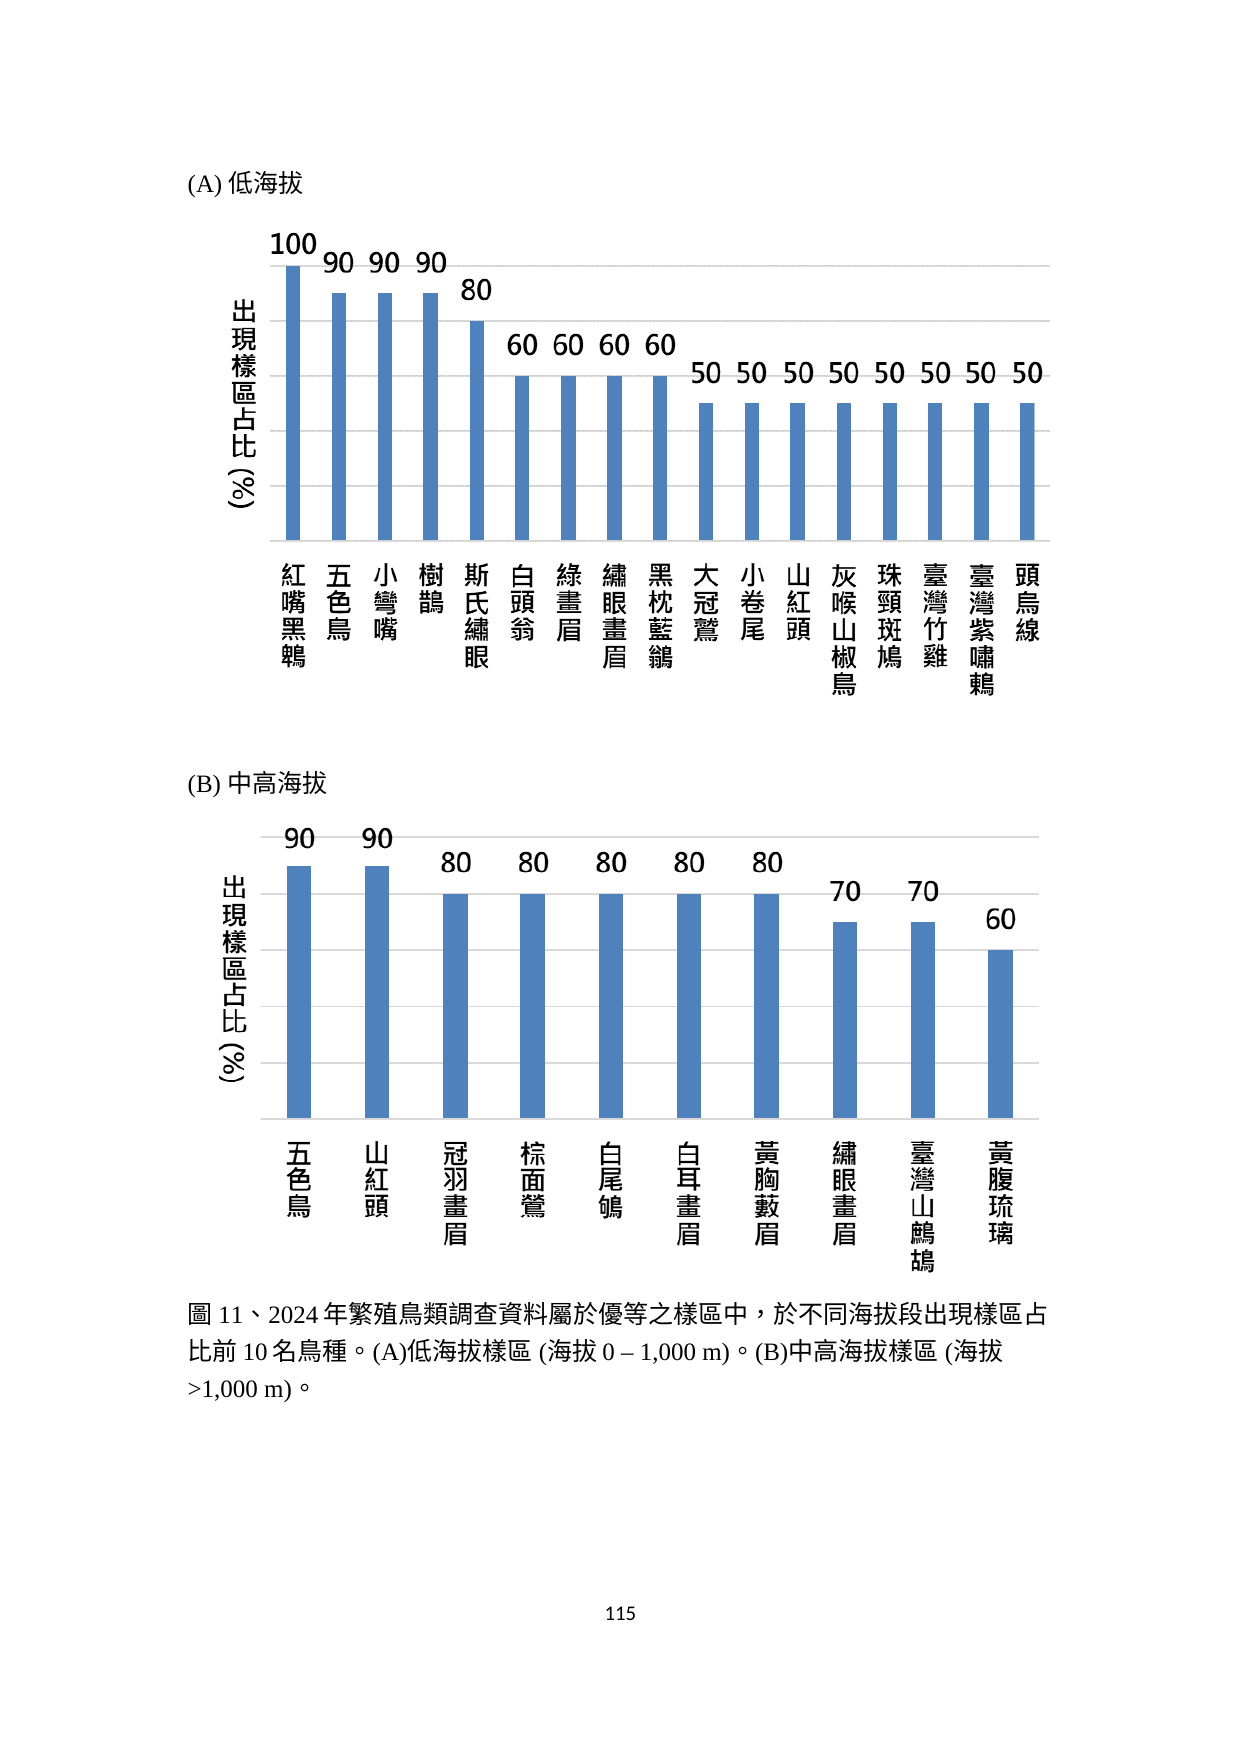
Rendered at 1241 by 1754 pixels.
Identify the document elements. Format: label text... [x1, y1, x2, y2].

text 圖 11、2024年繁殖鳥類調查資料屬於優等之樣區中，於不同海拔段出現樣區占比前10名鳥種。(A)低海拔樣區 (海拔0 – 1,000 m)。(B)中高海拔樣區 (海拔>1,000 m)。 [187, 1294, 1053, 1406]
text (A) 低海拔 [187, 162, 1053, 200]
picture [187, 810, 1041, 1277]
picture [187, 217, 1052, 708]
text (B) 中高海拔 [187, 762, 1053, 800]
